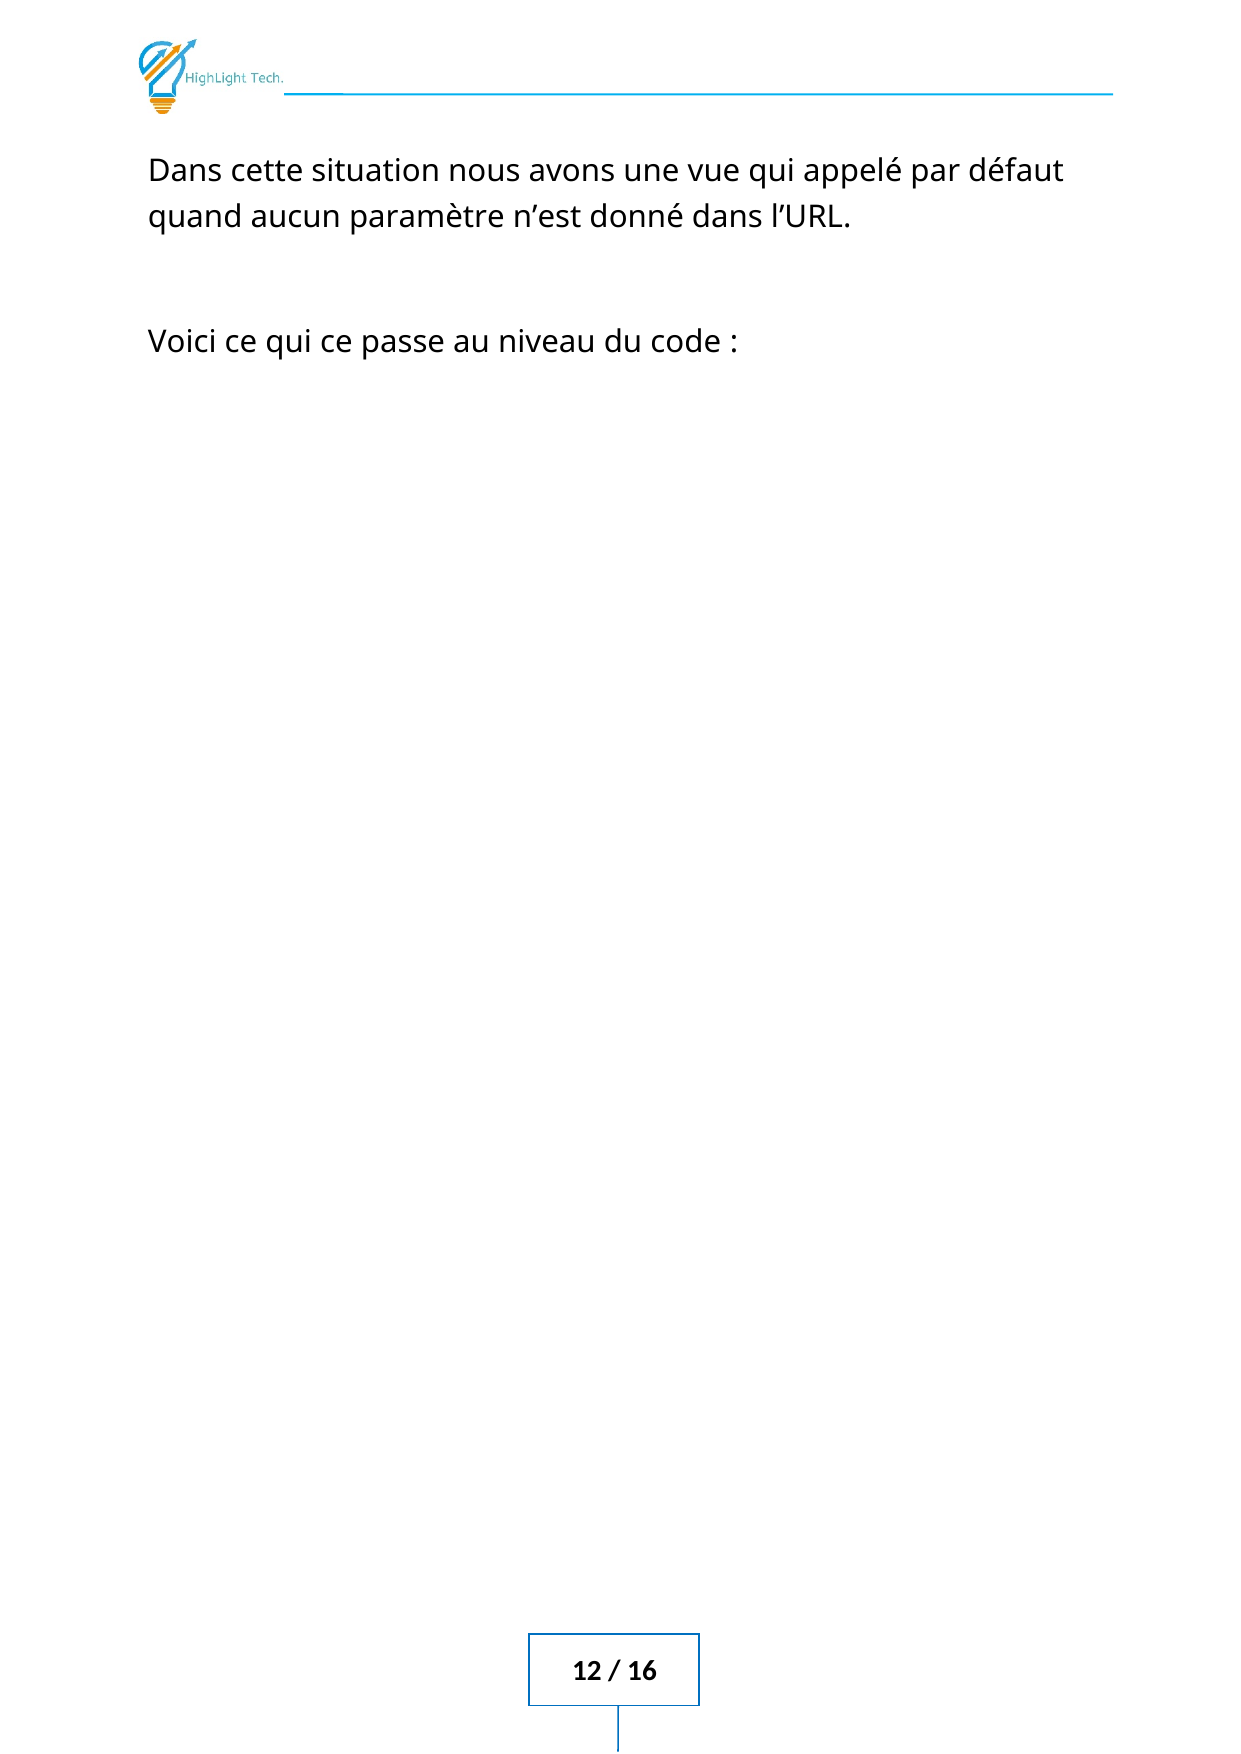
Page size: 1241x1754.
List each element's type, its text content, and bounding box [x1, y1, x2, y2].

text Dans cette situation nous avons une vue qui appelé par défaut quand aucun paramètre n’est donné dans l’URL. [148, 148, 1093, 236]
text Voici ce qui ce passe au niveau du code : [148, 319, 1093, 361]
picture [137, 37, 284, 113]
